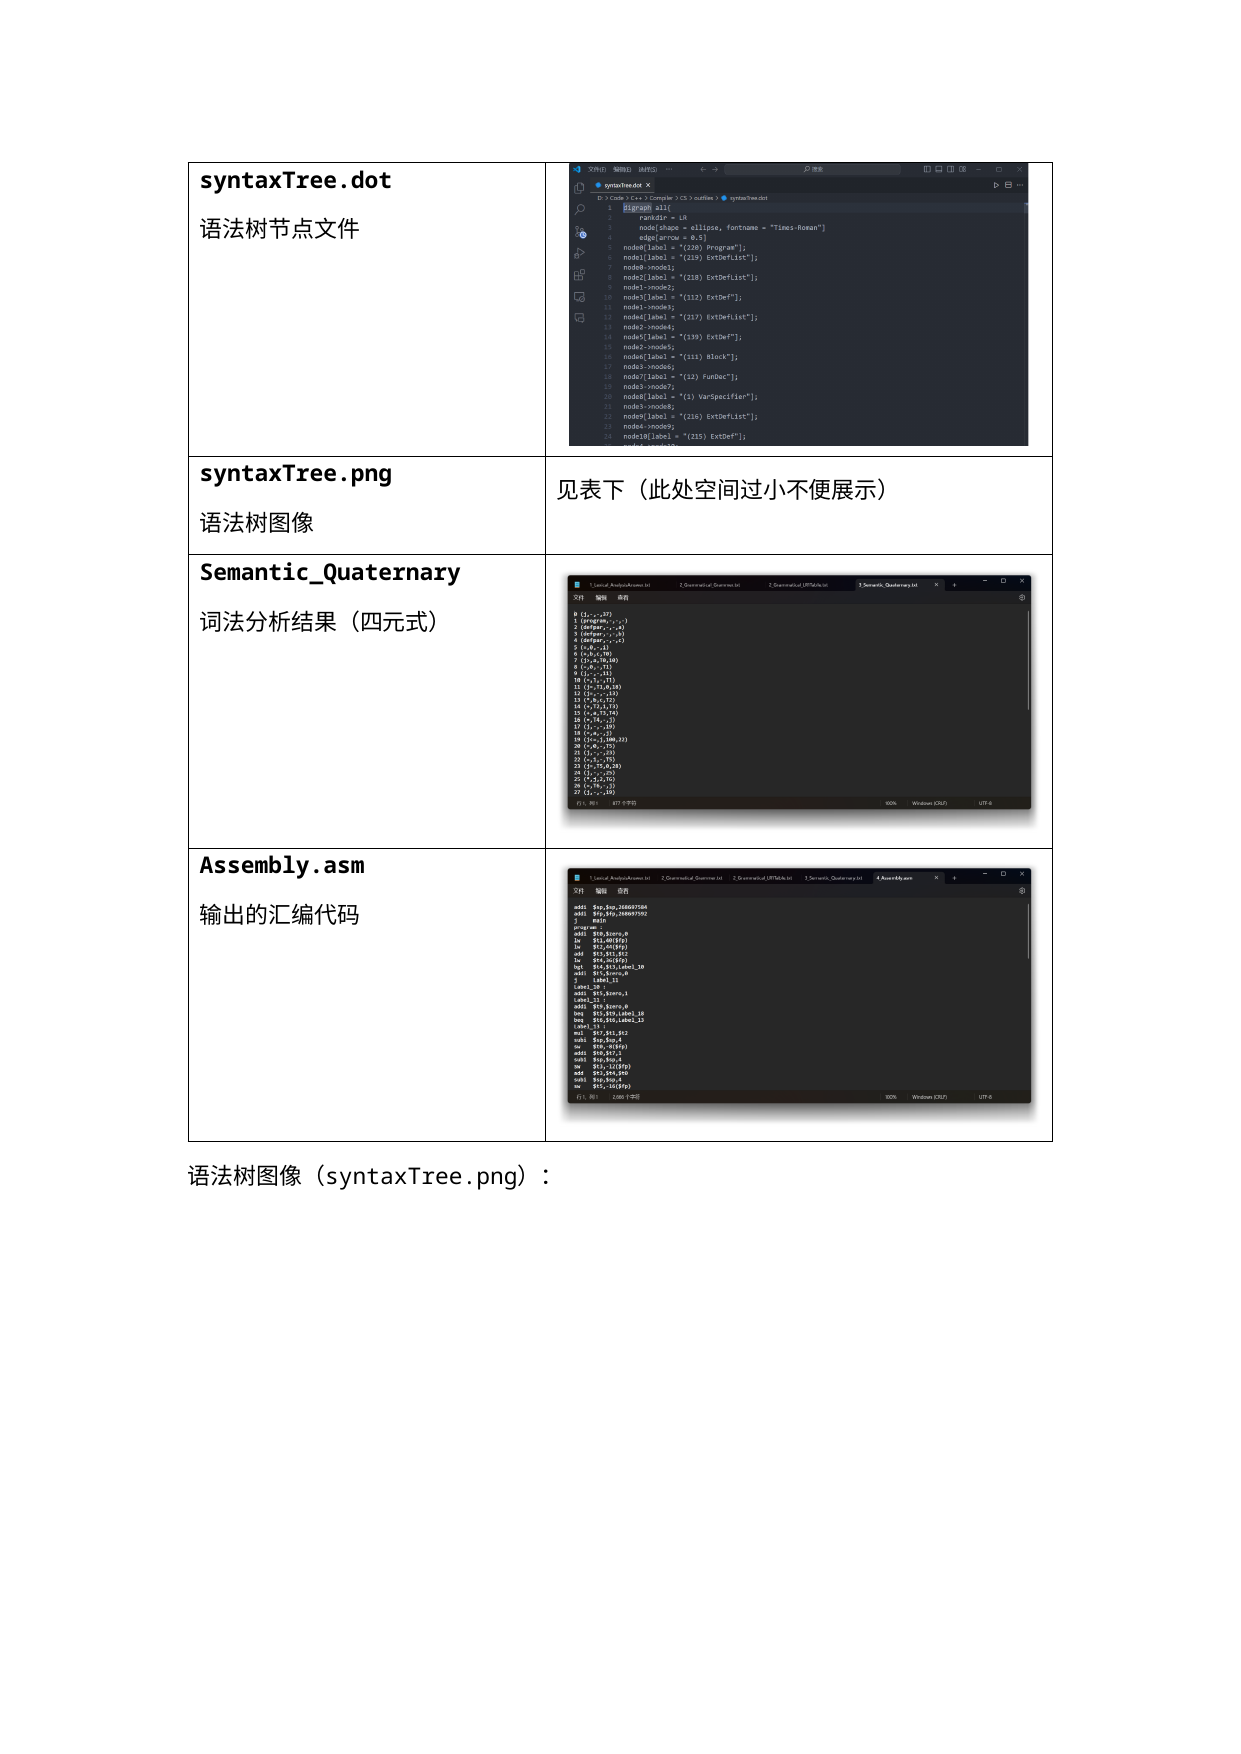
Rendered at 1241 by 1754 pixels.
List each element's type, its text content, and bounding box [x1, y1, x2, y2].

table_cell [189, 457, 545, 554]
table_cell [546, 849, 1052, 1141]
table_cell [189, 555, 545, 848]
text 语法树图像（syntaxTree.png）： [187, 1142, 1053, 1207]
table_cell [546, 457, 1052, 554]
picture [569, 163, 1029, 446]
picture [563, 575, 1034, 826]
picture [563, 868, 1034, 1120]
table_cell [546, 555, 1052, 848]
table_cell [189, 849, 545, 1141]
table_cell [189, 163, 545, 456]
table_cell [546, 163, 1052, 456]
